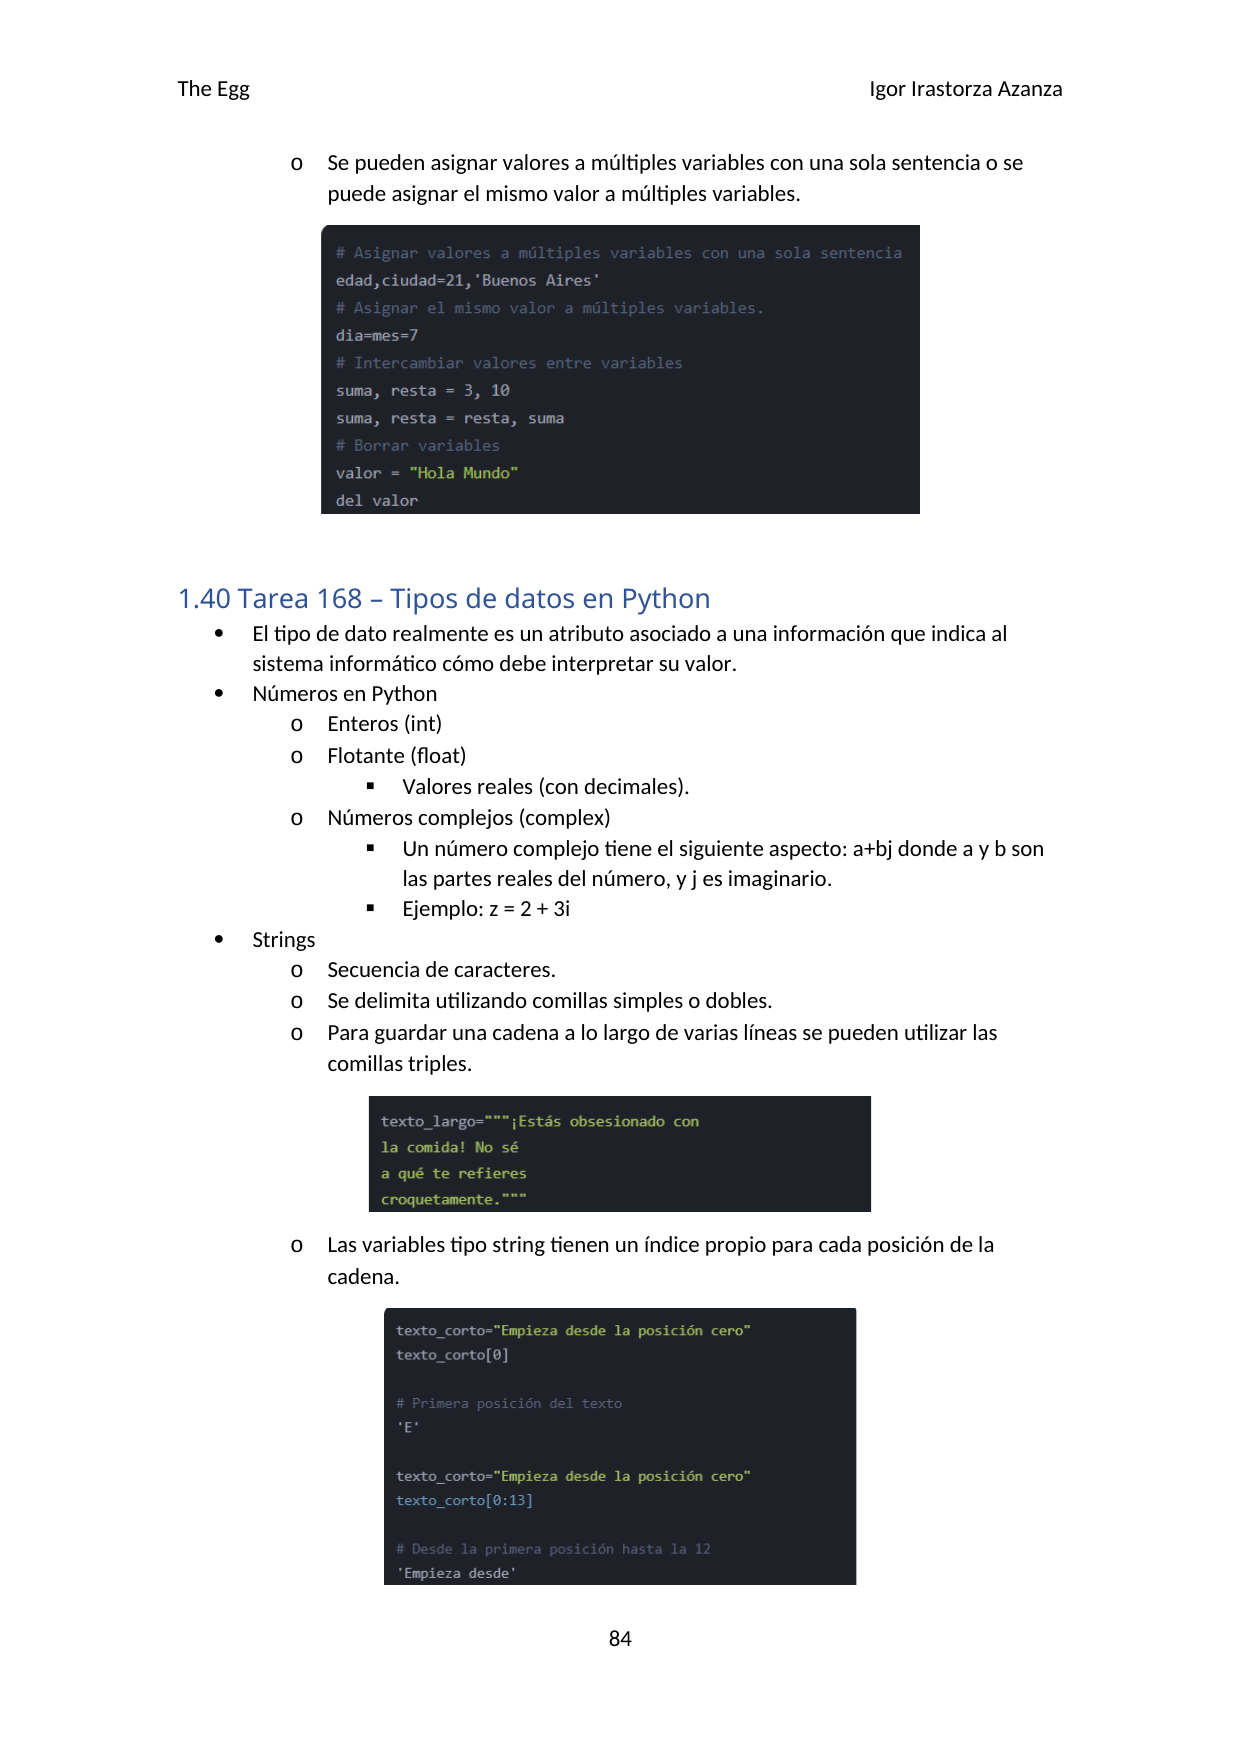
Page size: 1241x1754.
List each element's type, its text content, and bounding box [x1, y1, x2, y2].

list El tipo de dato realmente es un atributo asociado a una información que indica al sistema informático cómo debe interpretar su valor. [215, 619, 1063, 677]
list Números en Python [215, 679, 1063, 707]
list Flotante (float) [290, 741, 1063, 770]
picture [320, 225, 920, 514]
list Para guardar una cadena a lo largo de varias líneas se pueden utilizar las comillas triples. [290, 1018, 1063, 1077]
list Se delimita utilizando comillas simples o dobles. [290, 986, 1063, 1016]
list Valores reales (con decimales). [365, 772, 1063, 800]
list Enteros (int) [290, 709, 1063, 739]
list Las variables tipo string tienen un índice propio para cada posición de la cadena. [290, 1231, 1063, 1290]
list Un número complejo tiene el siguiente aspecto: a+bj donde a y b son las partes reales del número, y j es imaginario. [365, 834, 1063, 892]
list Ejemplo: z = 2 + 3i [365, 894, 1063, 922]
picture [383, 1308, 857, 1585]
list Strings [215, 925, 1063, 953]
subtitle Tarea 168 – Tipos de datos en Python [177, 579, 1063, 616]
picture [368, 1096, 872, 1212]
list Se pueden asignar valores a múltiples variables con una sola sentencia o se puede asignar el mismo valor a múltiples variables. [290, 148, 1063, 207]
list Secuencia de caracteres. [290, 955, 1063, 984]
list Números complejos (complex) [290, 803, 1063, 832]
